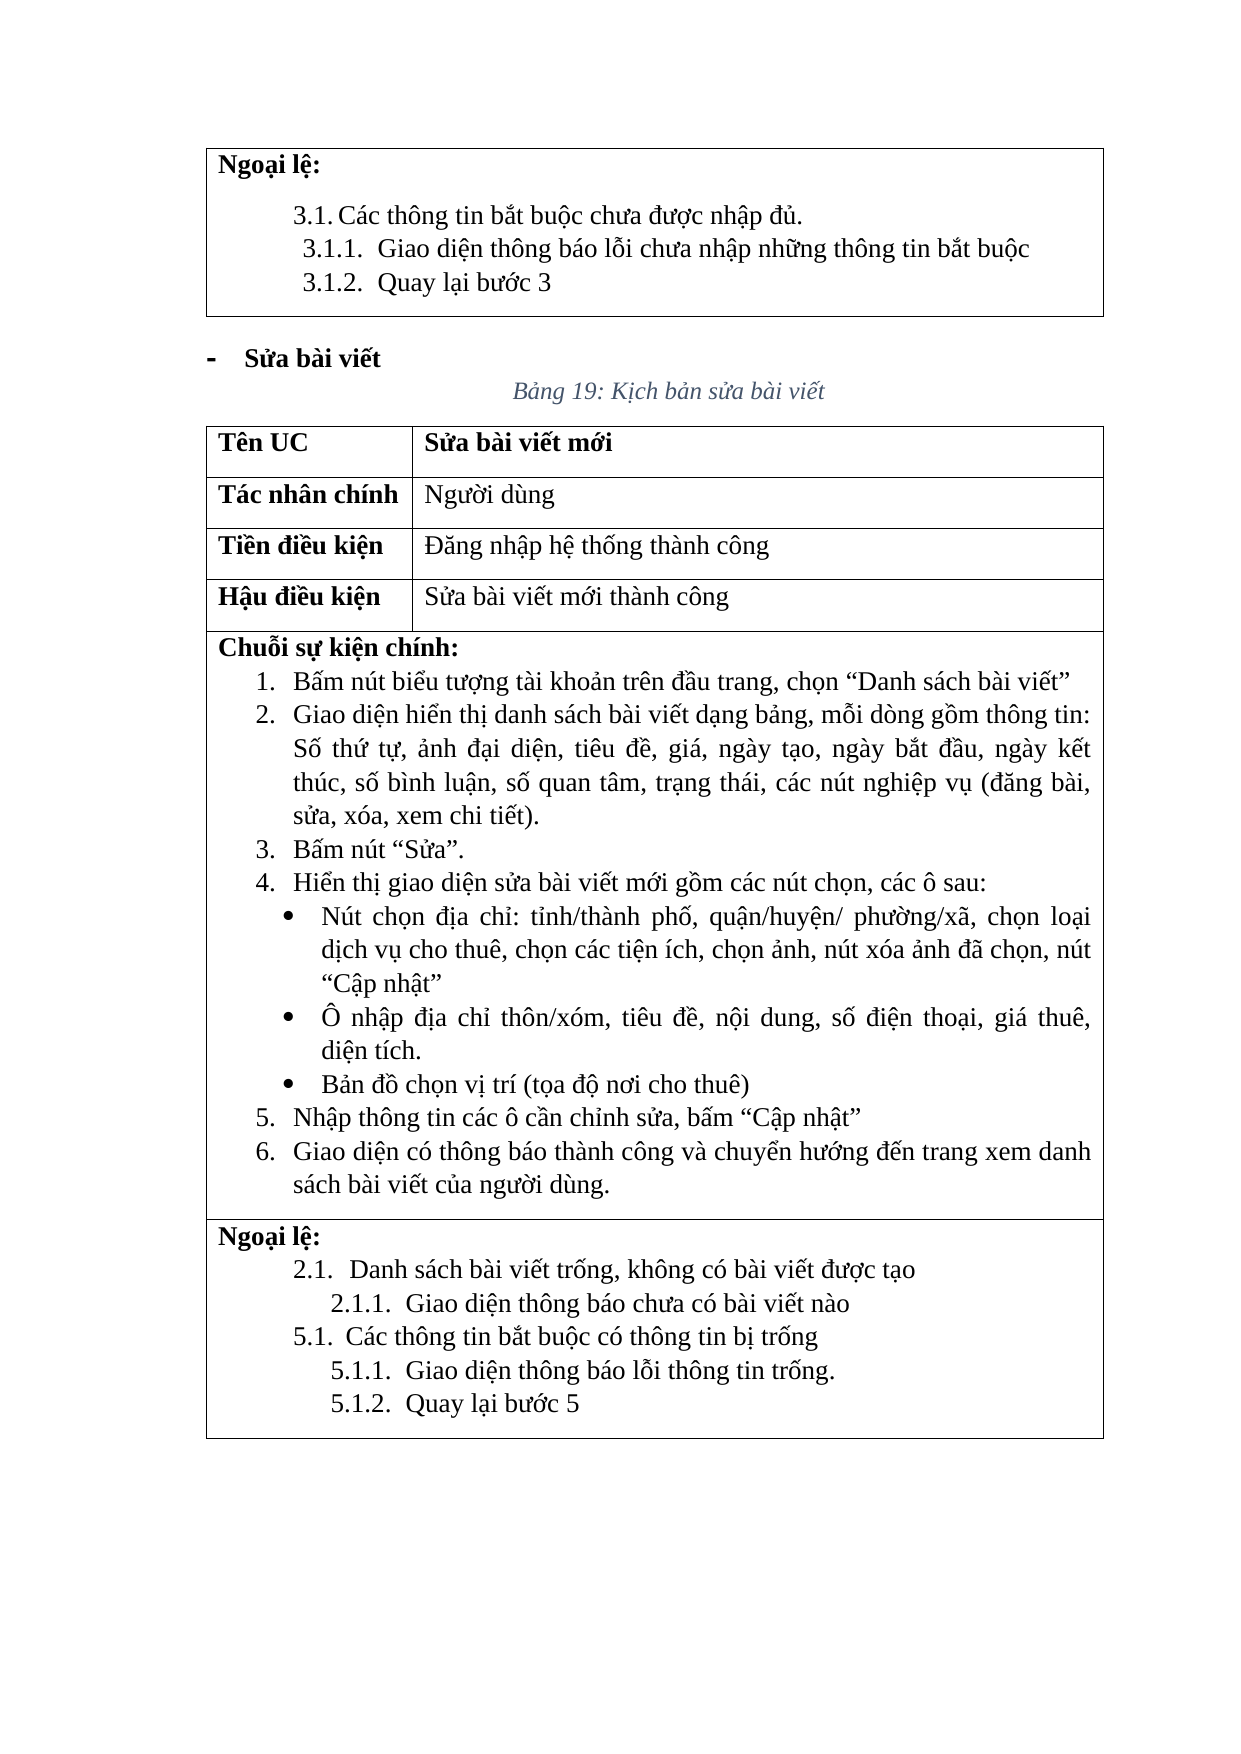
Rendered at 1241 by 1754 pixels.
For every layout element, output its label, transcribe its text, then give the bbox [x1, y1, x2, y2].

table_cell Ngoại lệ: Các thông tin bắt buộc chưa được nhập đủ. Giao diện thông báo lỗi chưa nhập những thông tin bắt buộc Quay lại bước 3 [207, 149, 1103, 316]
table_cell Hậu điều kiện [207, 580, 412, 631]
table_cell Người dùng [413, 478, 1103, 528]
table_cell Sửa bài viết mới thành công [413, 580, 1103, 631]
text Bảng 19: Kịch bản sửa bài viết [244, 376, 1093, 405]
list Sửa bài viết [207, 342, 1093, 373]
table_cell Tiền điều kiện [207, 529, 412, 579]
table_cell Đăng nhập hệ thống thành công [413, 529, 1103, 579]
table_header Tên UC [207, 427, 412, 477]
table_cell Tác nhân chính [207, 478, 412, 528]
table_header Sửa bài viết mới [413, 427, 1103, 477]
table_cell Chuỗi sự kiện chính: Bấm nút biểu tượng tài khoản trên đầu trang, chọn “Danh sách bài viết” Giao diện hiển thị danh sách bài viết dạng bảng, mỗi dòng gồm thông tin: Số thứ tự, ảnh đại diện, tiêu đề, giá, ngày tạo, ngày bắt đầu, ngày kết thúc, số bình luận, số quan tâm, trạng thái, các nút nghiệp vụ (đăng bài, sửa, xóa, xem chi tiết). Bấm nút “Sửa”. Hiển thị giao diện sửa bài viết mới gồm các nút chọn, các ô sau: Nút chọn địa chỉ: tỉnh/thành phố, quận/huyện/ phường/xã, chọn loại dịch vụ cho thuê, chọn các tiện ích, chọn ảnh, nút xóa ảnh đã chọn, nút “Cập nhật” Ô nhập địa chỉ thôn/xóm, tiêu đề, nội dung, số điện thoại, giá thuê, diện tích. Bản đồ chọn vị trí (tọa độ nơi cho thuê) Nhập thông tin các ô cần chỉnh sửa, bấm “Cập nhật” Giao diện có thông báo thành công và chuyển hướng đến trang xem danh sách bài viết của người dùng. [207, 632, 1103, 1219]
table_cell Ngoại lệ: Danh sách bài viết trống, không có bài viết được tạo Giao diện thông báo chưa có bài viết nào Các thông tin bắt buộc có thông tin bị trống Giao diện thông báo lỗi thông tin trống. Quay lại bước 5 [207, 1220, 1103, 1438]
